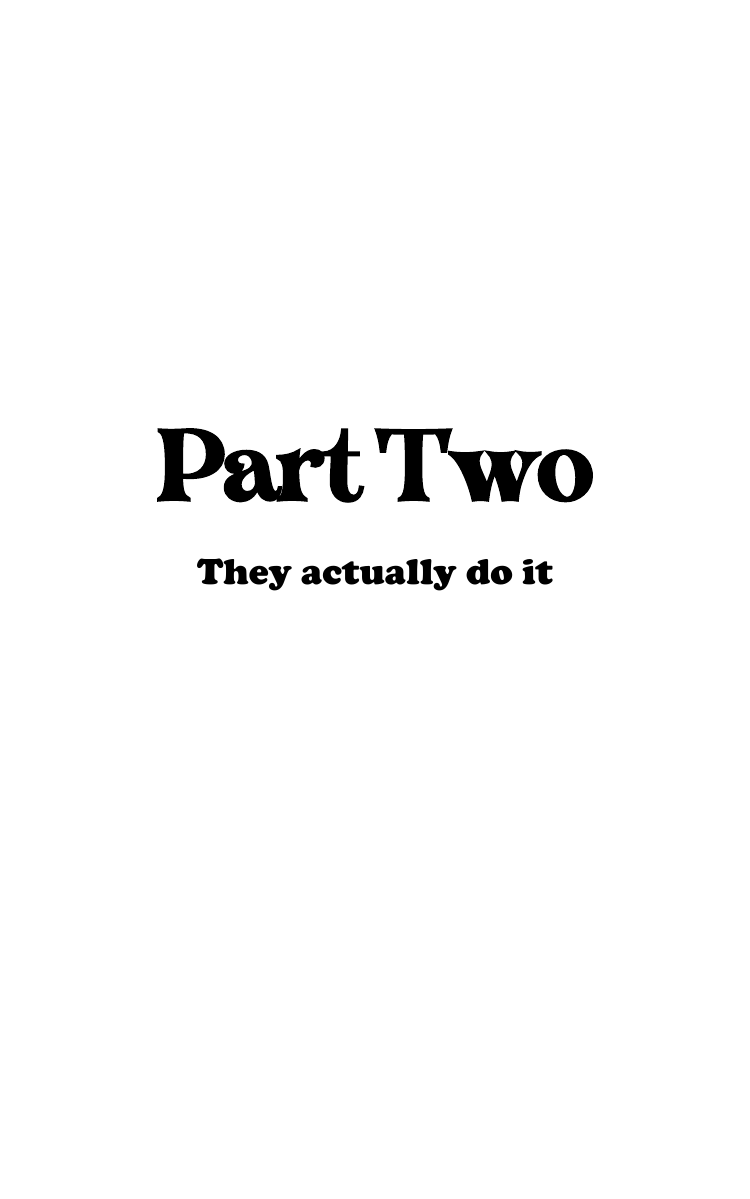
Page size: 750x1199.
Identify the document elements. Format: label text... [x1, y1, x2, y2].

text They actually do it [112, 550, 637, 593]
subtitle Part Two [112, 390, 637, 550]
